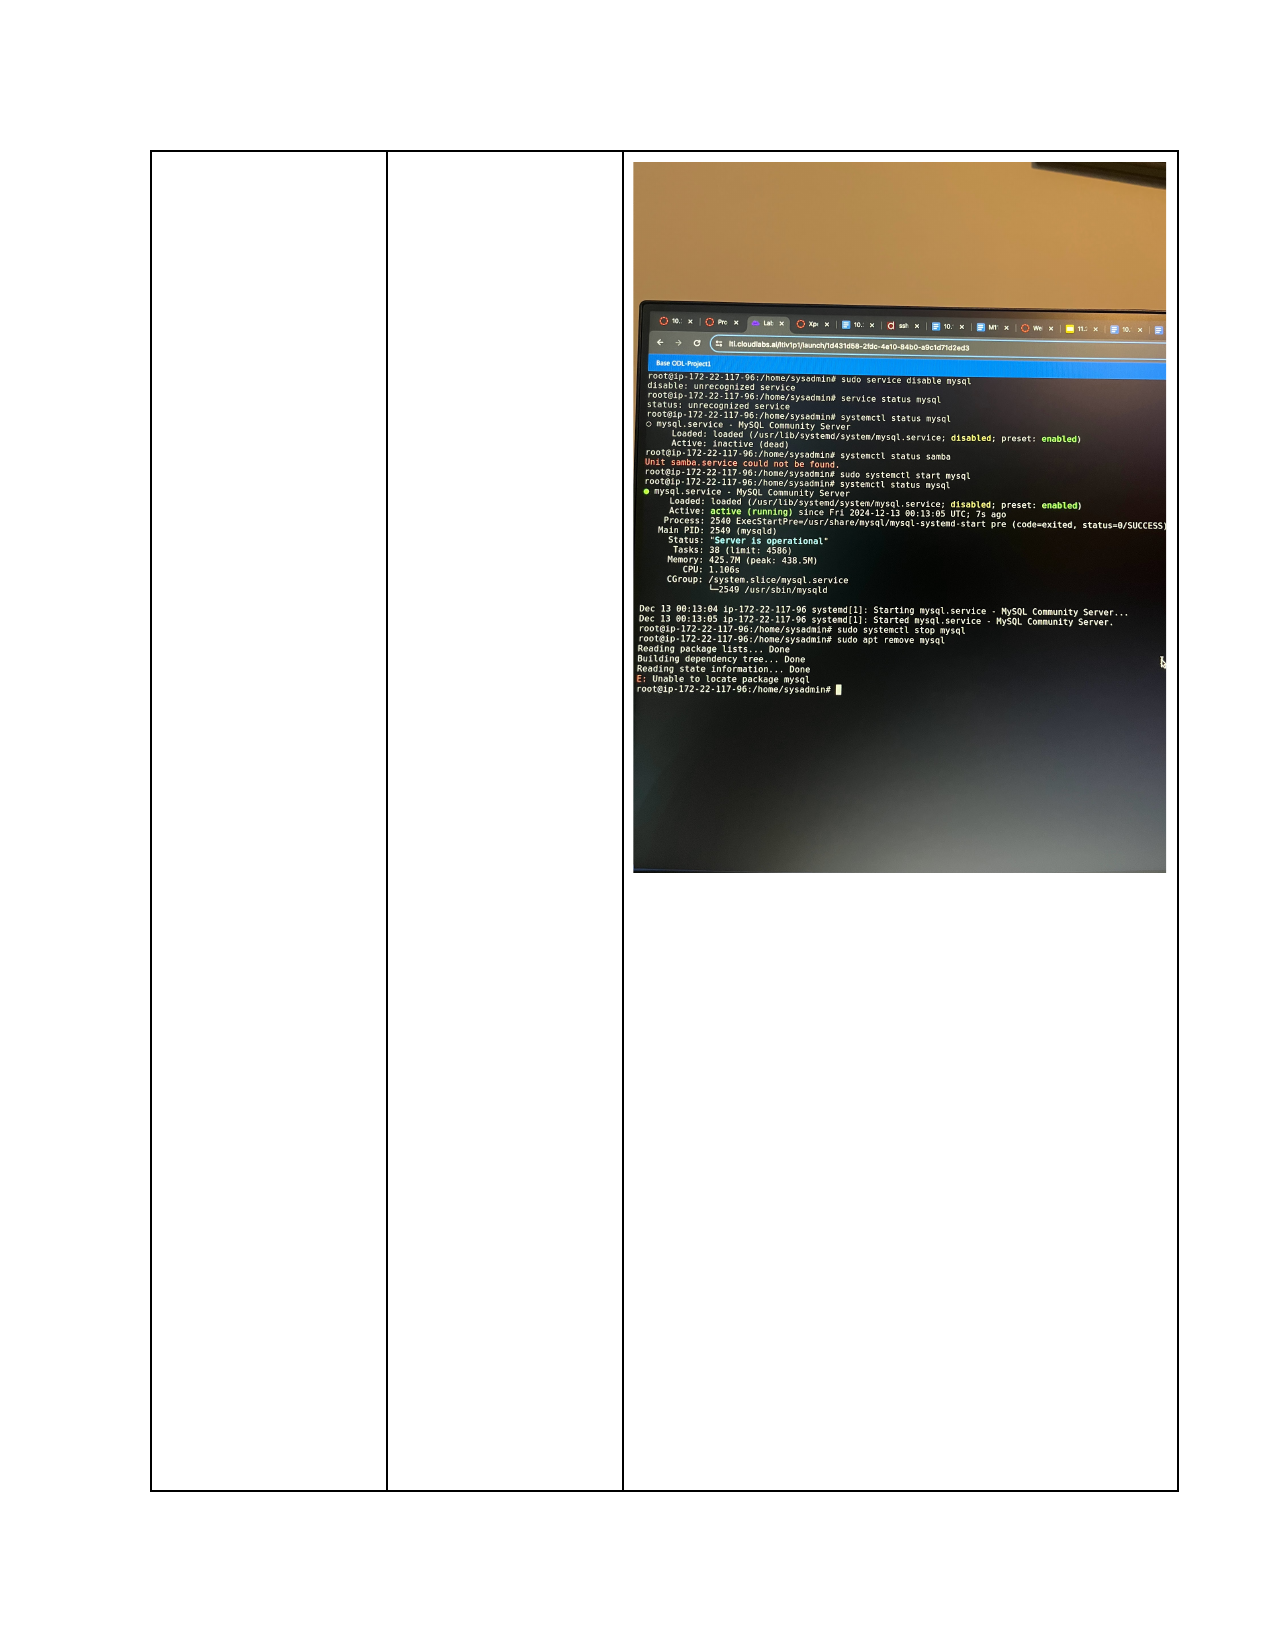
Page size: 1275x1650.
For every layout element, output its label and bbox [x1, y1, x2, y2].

table_cell [152, 152, 386, 1489]
picture [633, 162, 1167, 873]
table_cell [624, 152, 1177, 1489]
table_cell [388, 152, 622, 1489]
